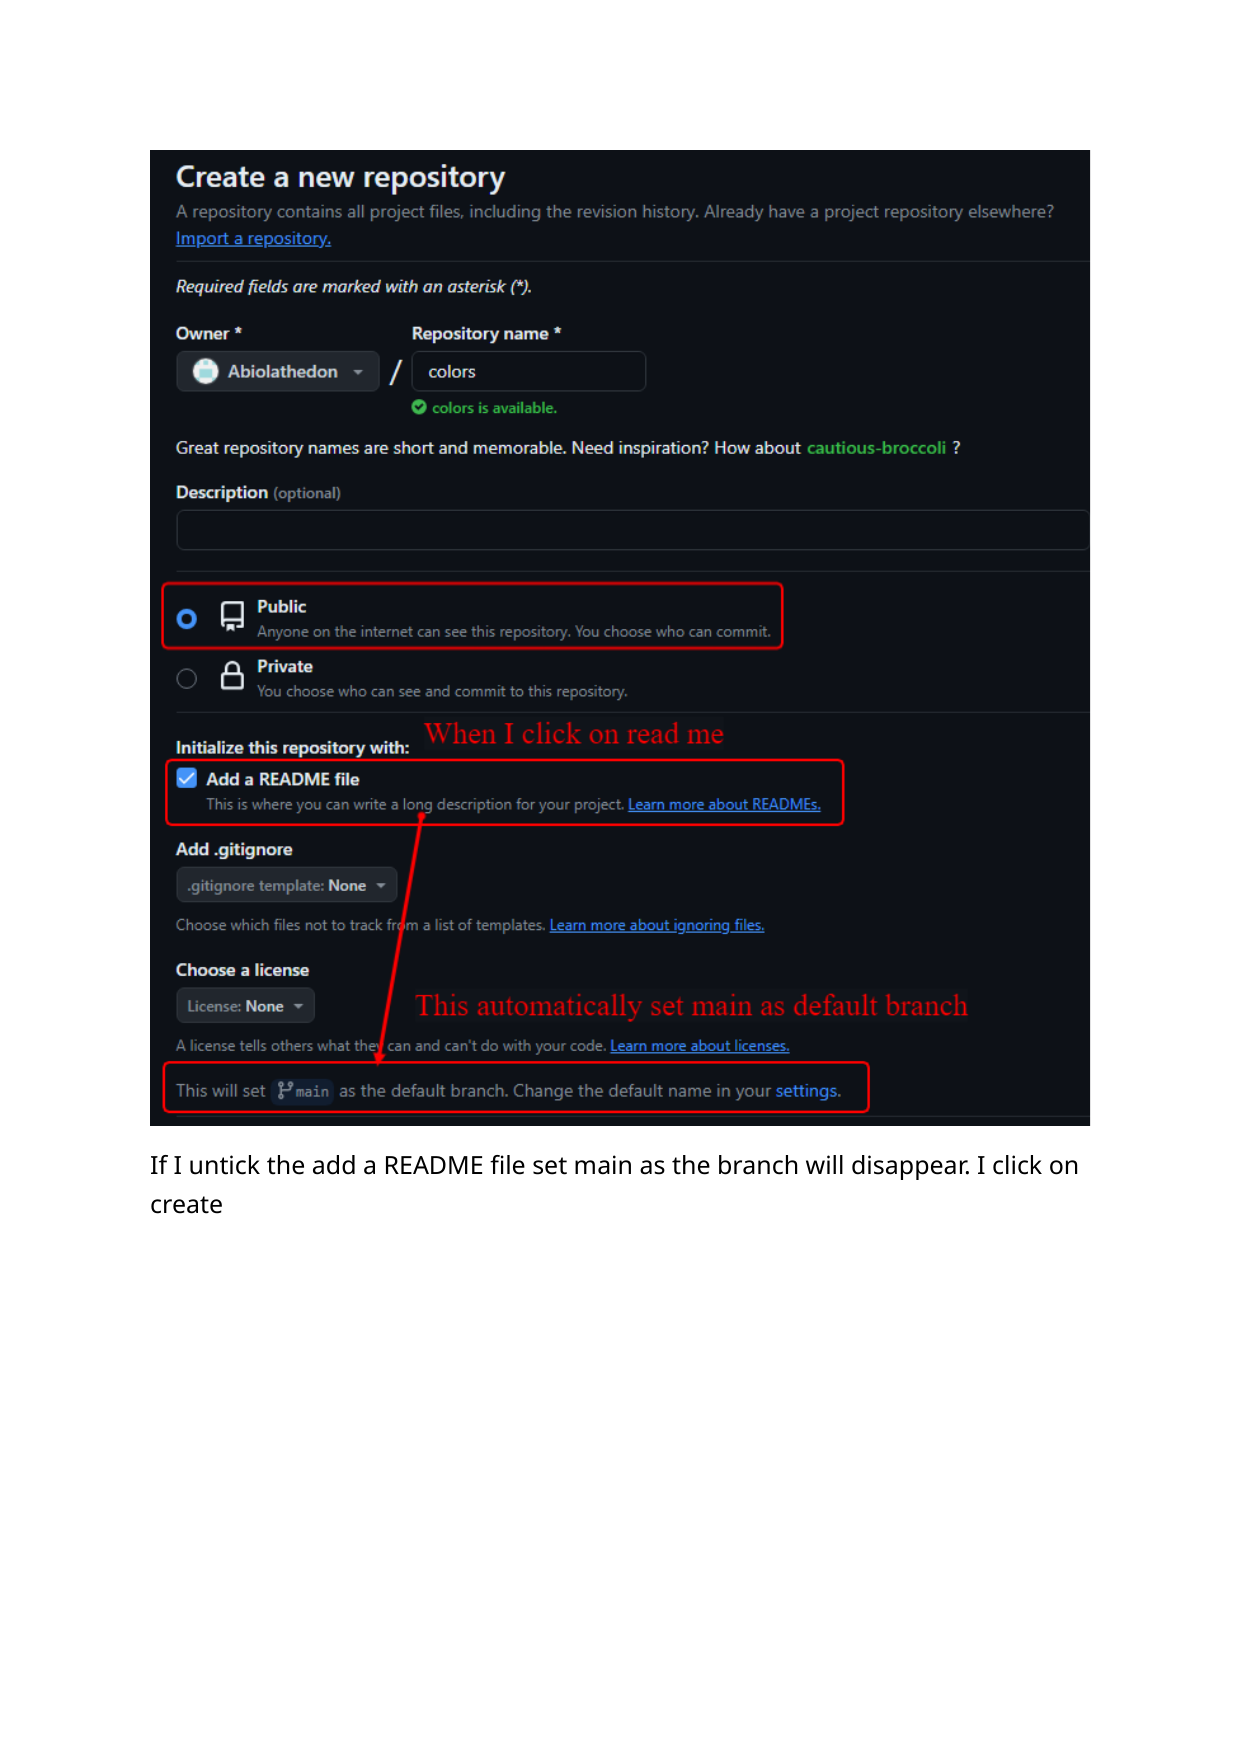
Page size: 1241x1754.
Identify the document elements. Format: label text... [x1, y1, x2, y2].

text If I untick the add a README file set main as the branch will disappear. I click on create [150, 1147, 1090, 1221]
picture [150, 150, 1091, 1126]
